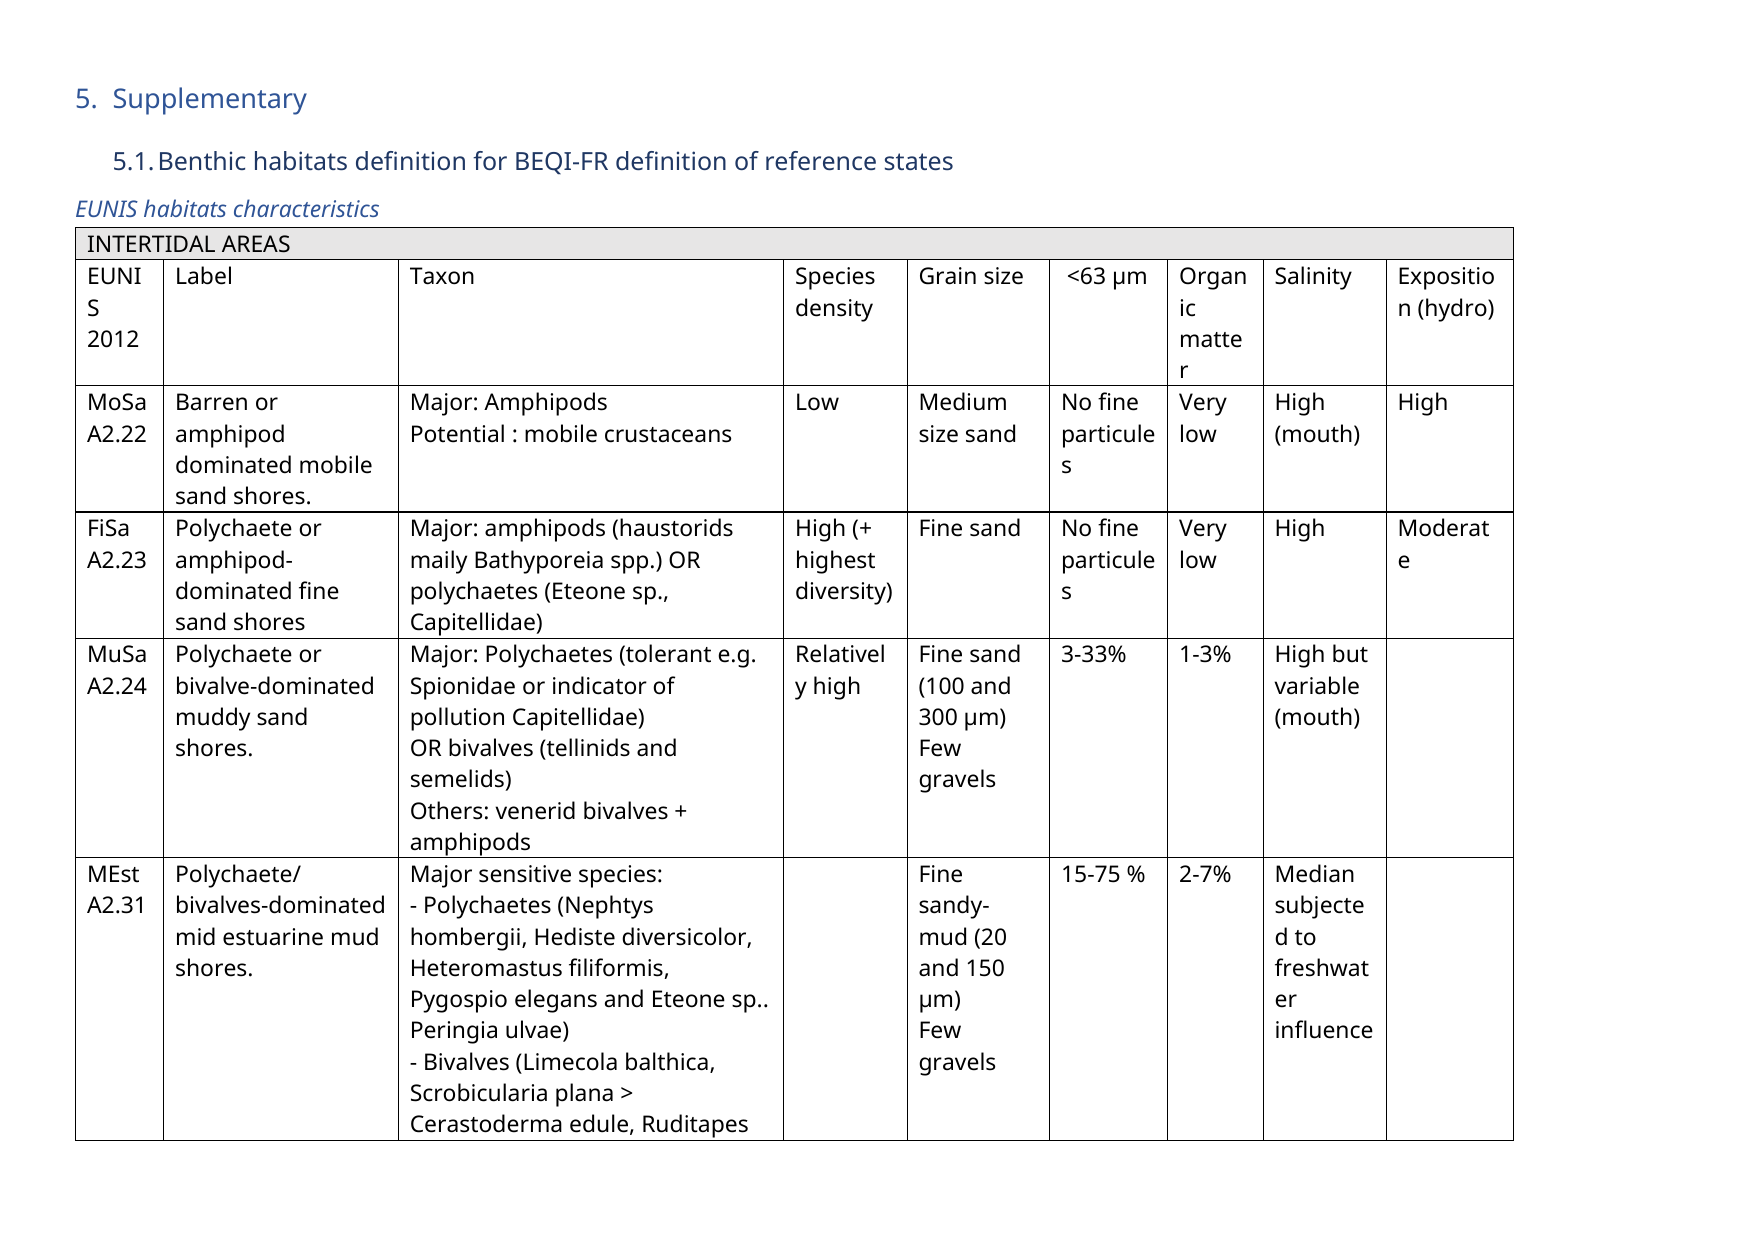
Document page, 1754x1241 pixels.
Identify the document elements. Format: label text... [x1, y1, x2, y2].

table_cell Polychaete or bivalve-dominated muddy sand shores. [164, 639, 398, 857]
table_cell High [1387, 386, 1513, 511]
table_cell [399, 858, 783, 1139]
table_cell Polychaete or amphipod-dominated fine sand shores [164, 513, 398, 637]
table_cell Species density [784, 260, 907, 385]
table_cell Major: Amphipods Potential : mobile crustaceans [399, 386, 783, 511]
table_cell High (mouth) [1264, 386, 1386, 511]
table_cell [1387, 639, 1513, 857]
table_cell MoSa A2.22 [76, 386, 163, 511]
table_cell Barren or amphipod dominated mobile sand shores. [164, 386, 398, 511]
table_cell Low [784, 386, 907, 511]
table_cell MEst A2.31 [76, 858, 163, 1139]
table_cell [908, 858, 1049, 1139]
table_cell 1-3% [1168, 639, 1263, 857]
subtitle Benthic habitats definition for BEQI-FR definition of reference states [112, 144, 1679, 178]
table_cell High (+ highest diversity) [784, 513, 907, 637]
table_cell Label [164, 260, 398, 385]
table_cell 3-33% [1050, 639, 1167, 857]
table_cell Moderate [1387, 513, 1513, 637]
table_cell Fine sand (100 and 300 μm) Few gravels [908, 639, 1049, 857]
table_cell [164, 858, 398, 1139]
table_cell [1264, 858, 1386, 1139]
table_cell <63 µm [1050, 260, 1167, 385]
table_cell Major: amphipods (haustorids maily Bathyporeia spp.) OR polychaetes (Eteone sp., Capitellidae) [399, 513, 783, 637]
table_cell 15-75 % [1050, 858, 1167, 1139]
table_header INTERTIDAL AREAS [76, 228, 1513, 259]
table_cell High but variable (mouth) [1264, 639, 1386, 857]
table_cell MuSa A2.24 [76, 639, 163, 857]
subtitle Supplementary [75, 79, 1679, 116]
table_cell Exposition (hydro) [1387, 260, 1513, 385]
table_cell No fine particules [1050, 386, 1167, 511]
table_cell [1387, 858, 1513, 1139]
table_cell Medium size sand [908, 386, 1049, 511]
table_cell Very low [1168, 513, 1263, 637]
table_cell Major: Polychaetes (tolerant e.g. Spionidae or indicator of pollution Capitellidae) OR bivalves (tellinids and semelids) Others: venerid bivalves + amphipods [399, 639, 783, 857]
table_cell EUNIS 2012 [76, 260, 163, 385]
subtitle EUNIS habitats characteristics [75, 193, 1679, 224]
table_cell Grain size [908, 260, 1049, 385]
table_cell 2-7% [1168, 858, 1263, 1139]
table_cell Salinity [1264, 260, 1386, 385]
table_cell Taxon [399, 260, 783, 385]
table_cell Organic matter [1168, 260, 1263, 385]
table_cell FiSa A2.23 [76, 513, 163, 637]
table_cell No fine particules [1050, 513, 1167, 637]
table_cell High [1264, 513, 1386, 637]
table_cell Very low [1168, 386, 1263, 511]
table_cell Fine sand [908, 513, 1049, 637]
table_cell Relatively high [784, 639, 907, 857]
table_cell [784, 858, 907, 1139]
